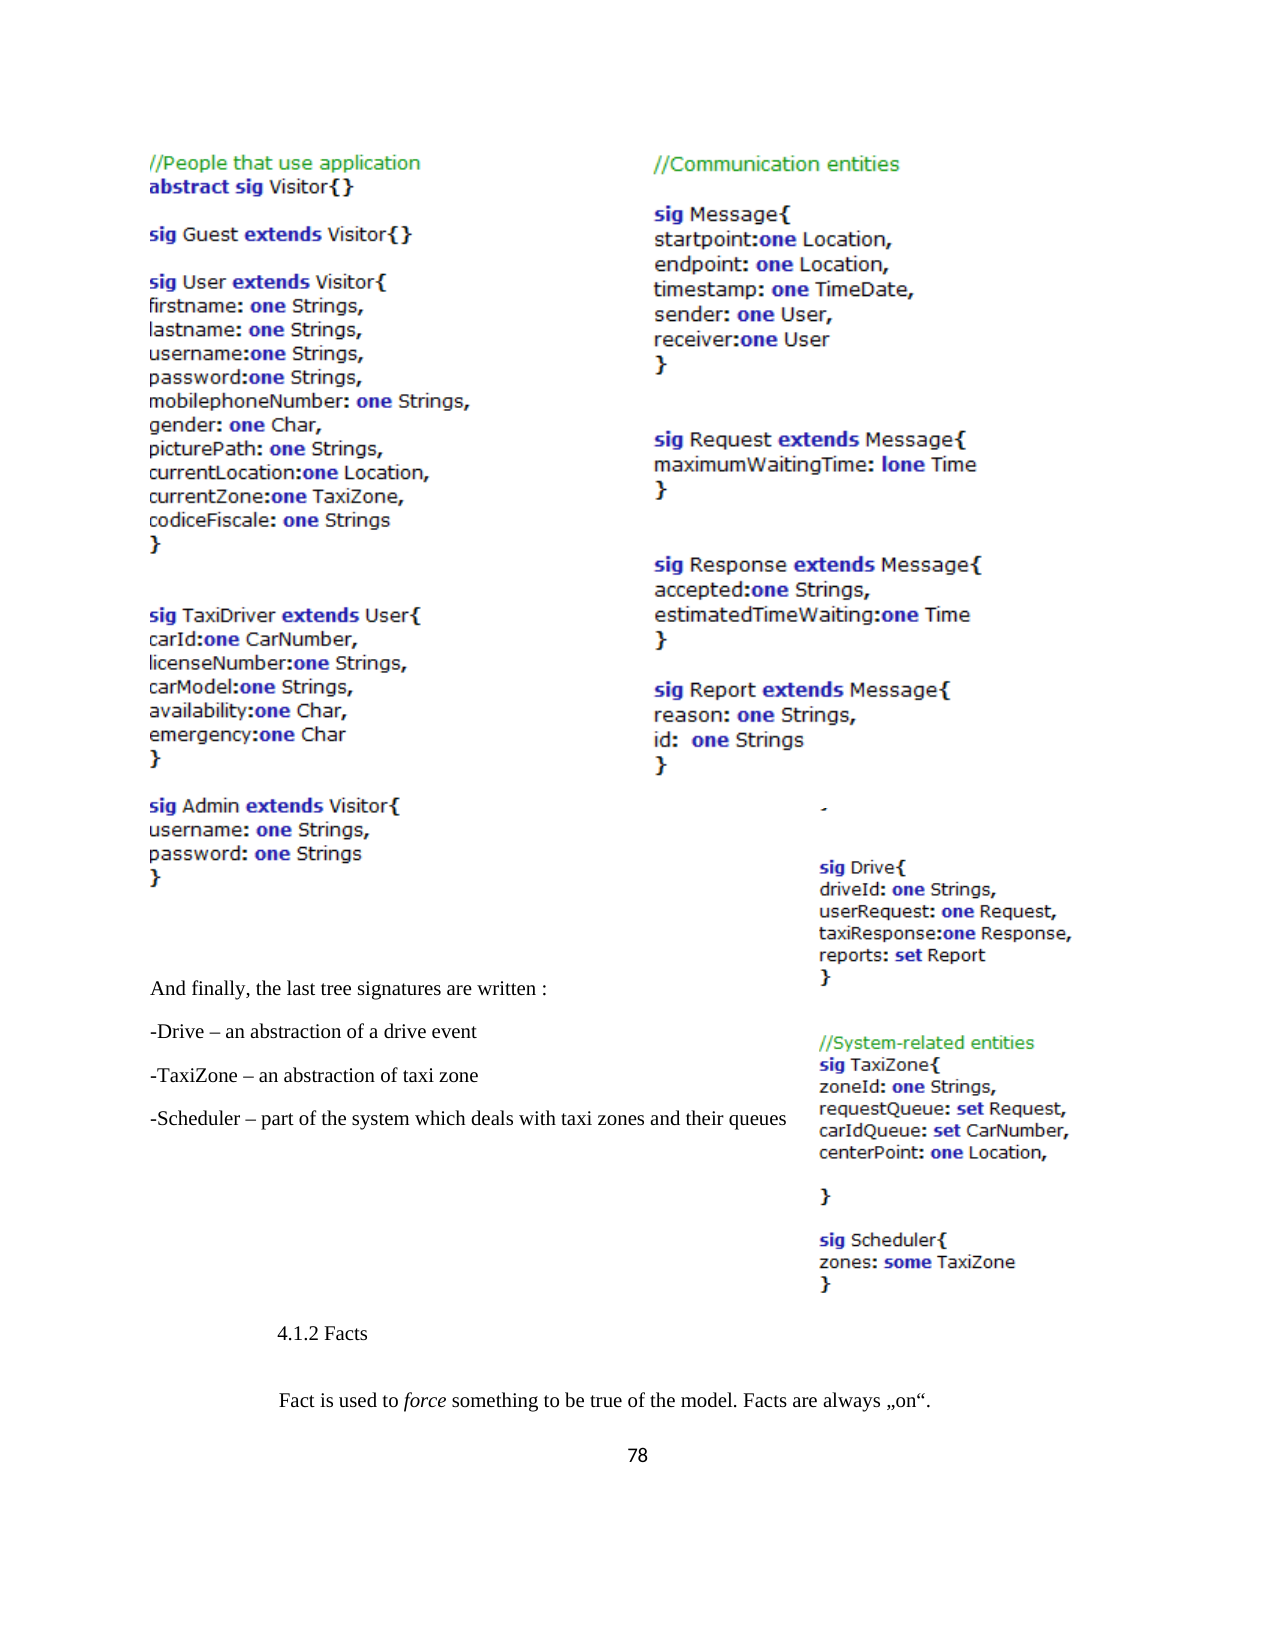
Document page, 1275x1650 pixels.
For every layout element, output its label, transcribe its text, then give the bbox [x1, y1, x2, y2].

picture [651, 151, 1124, 788]
text -TaxiZone – an abstraction of taxi zone [150, 1062, 1127, 1087]
text Fact is used to force something to be true of the model. Facts are always „on“. [279, 1388, 1125, 1412]
text -Drive – an abstraction of a drive event [150, 1019, 1127, 1043]
text -Scheduler – part of the system which deals with taxi zones and their queues [150, 1106, 1127, 1130]
text 4.1.2 Facts [277, 1321, 1127, 1345]
text And finally, the last tree signatures are written : [150, 976, 1127, 1000]
picture [818, 808, 1227, 1356]
picture [150, 150, 518, 914]
